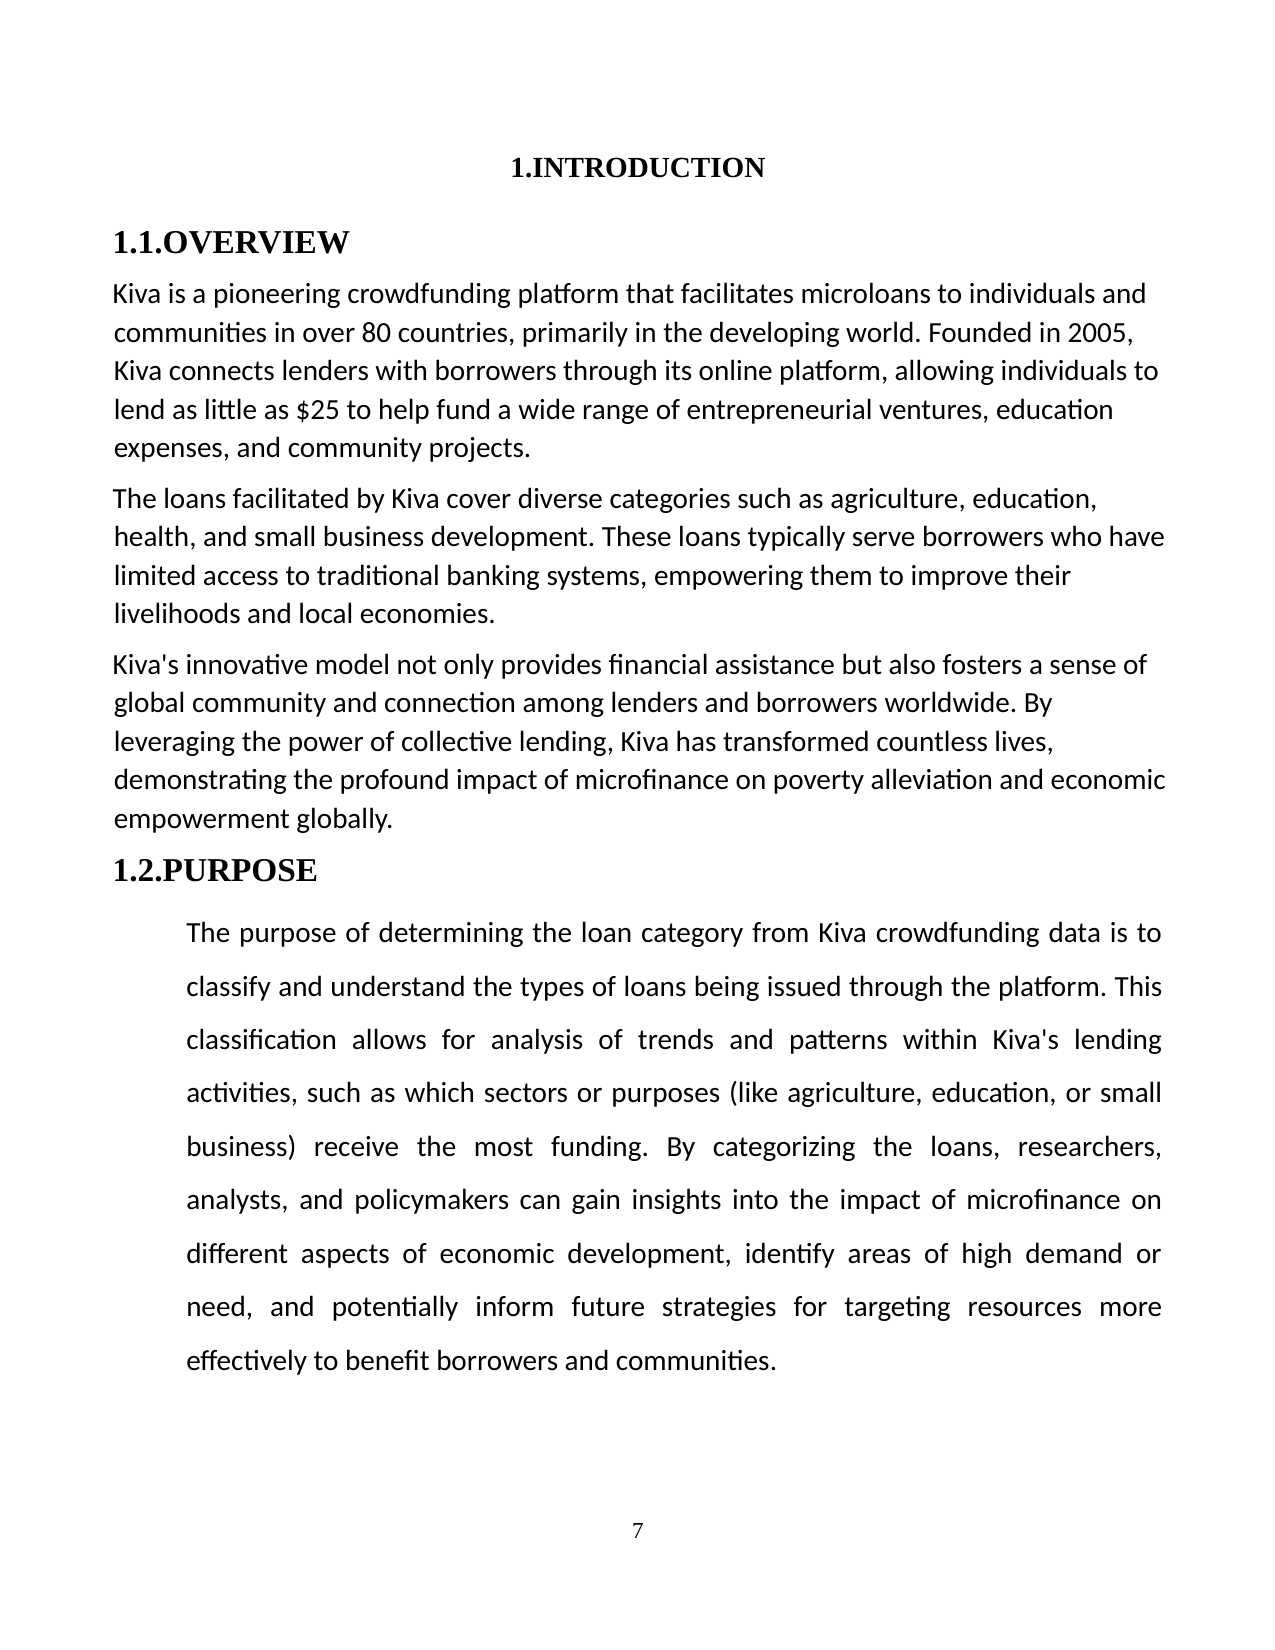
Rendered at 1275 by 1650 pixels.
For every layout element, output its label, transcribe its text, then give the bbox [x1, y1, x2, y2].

text The purpose of determining the loan category from Kiva crowdfunding data is to classify and understand the types of loans being issued through the platform. This classification allows for analysis of trends and patterns within Kiva's lending activities, such as which sectors or purposes (like agriculture, education, or small business) receive the most funding. By categorizing the loans, researchers, analysts, and policymakers can gain insights into the impact of microfinance on different aspects of economic development, identify areas of high demand or need, and potentially inform future strategies for targeting resources more effectively to benefit borrowers and communities. [186, 914, 1163, 1377]
text 1.2.PURPOSE [112, 850, 1171, 889]
text The loans facilitated by Kiva cover diverse categories such as agriculture, education, health, and small business development. These loans typically serve borrowers who have limited access to traditional banking systems, empowering them to improve their livelihoods and local economies. [112, 480, 1171, 631]
text 1.1.OVERVIEW [112, 222, 1171, 260]
text Kiva is a pioneering crowdfunding platform that facilitates microloans to individuals and communities in over 80 countries, primarily in the developing world. Founded in 2005, Kiva connects lenders with borrowers through its online platform, allowing individuals to lend as little as $25 to help fund a wide range of entrepreneurial ventures, education expenses, and community projects. [112, 276, 1171, 465]
subtitle 1.INTRODUCTION [116, 150, 1159, 183]
text Kiva's innovative model not only provides financial assistance but also fosters a sense of global community and connection among lenders and borrowers worldwide. By leveraging the power of collective lending, Kiva has transformed countless lives, demonstrating the profound impact of microfinance on poverty alleviation and economic empowerment globally. [112, 646, 1171, 835]
